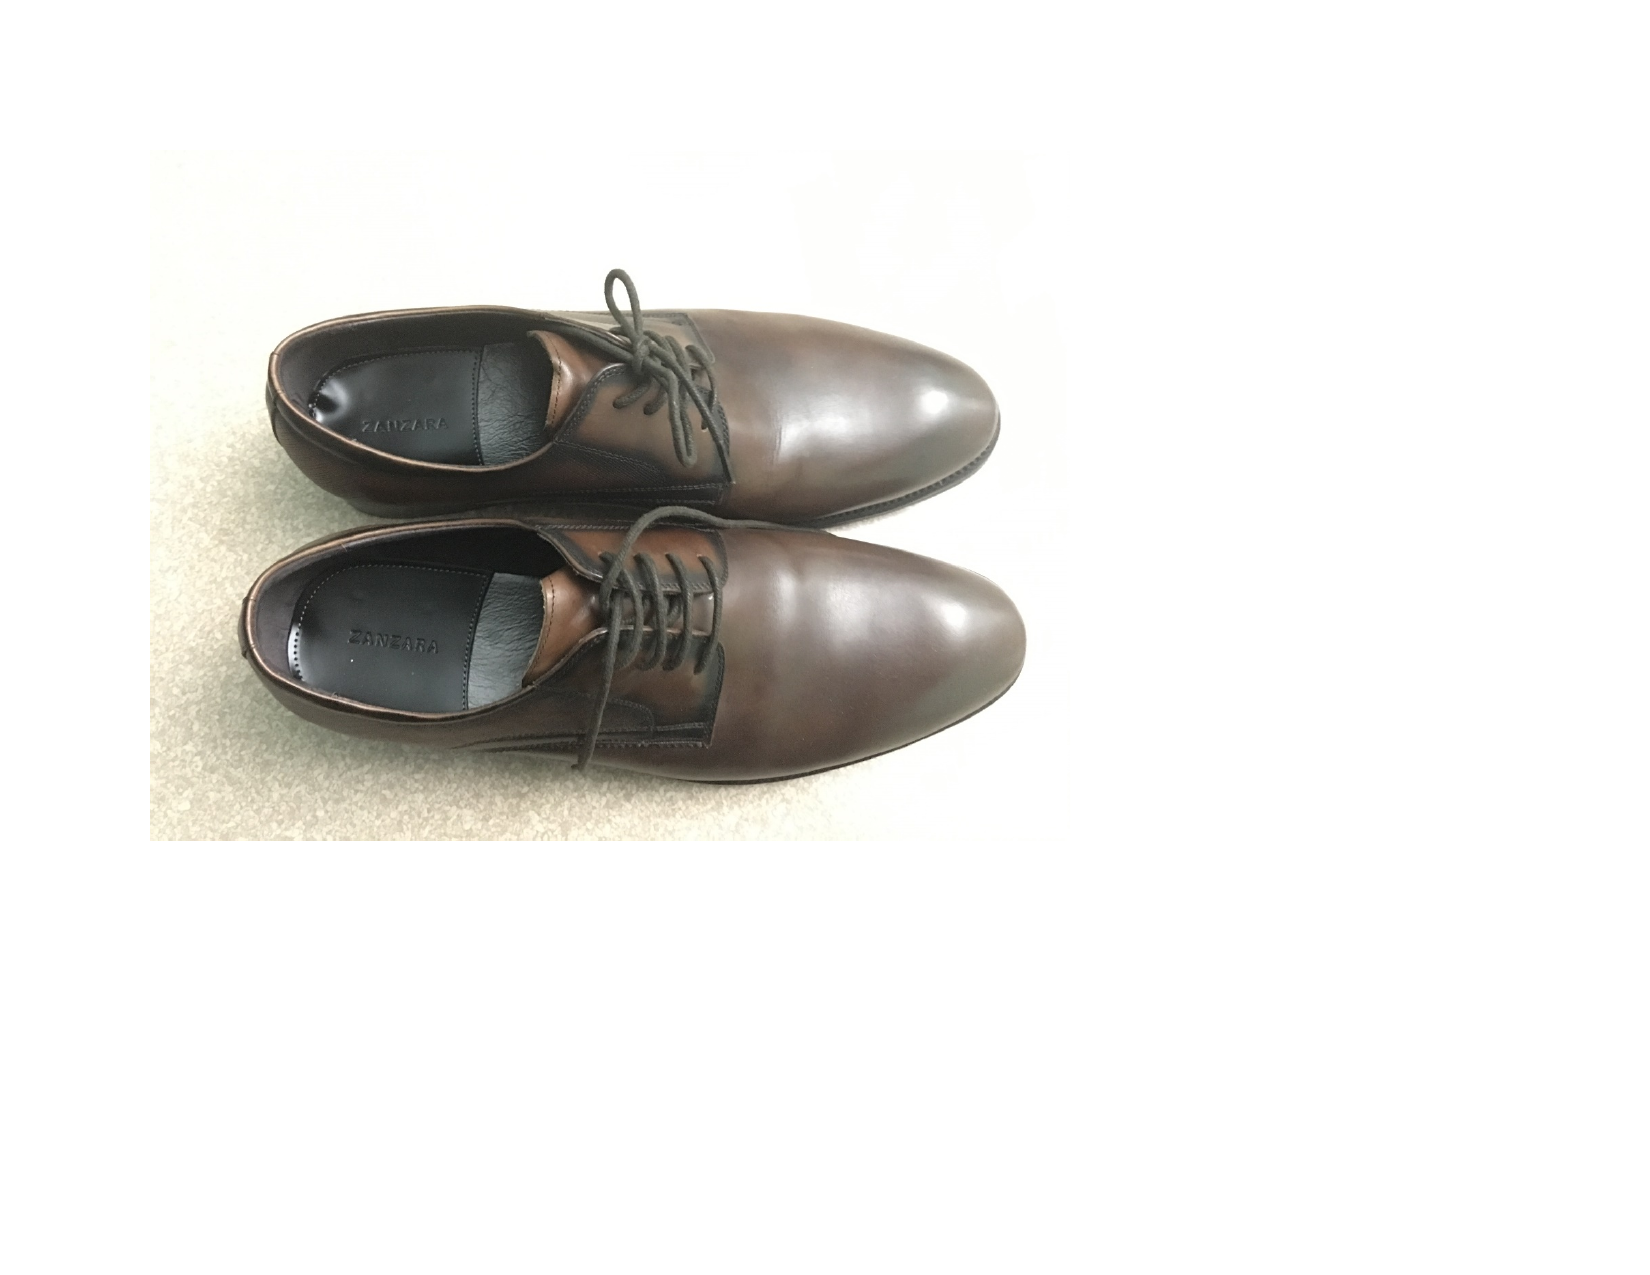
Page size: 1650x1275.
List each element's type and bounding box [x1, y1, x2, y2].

picture [150, 150, 1071, 841]
